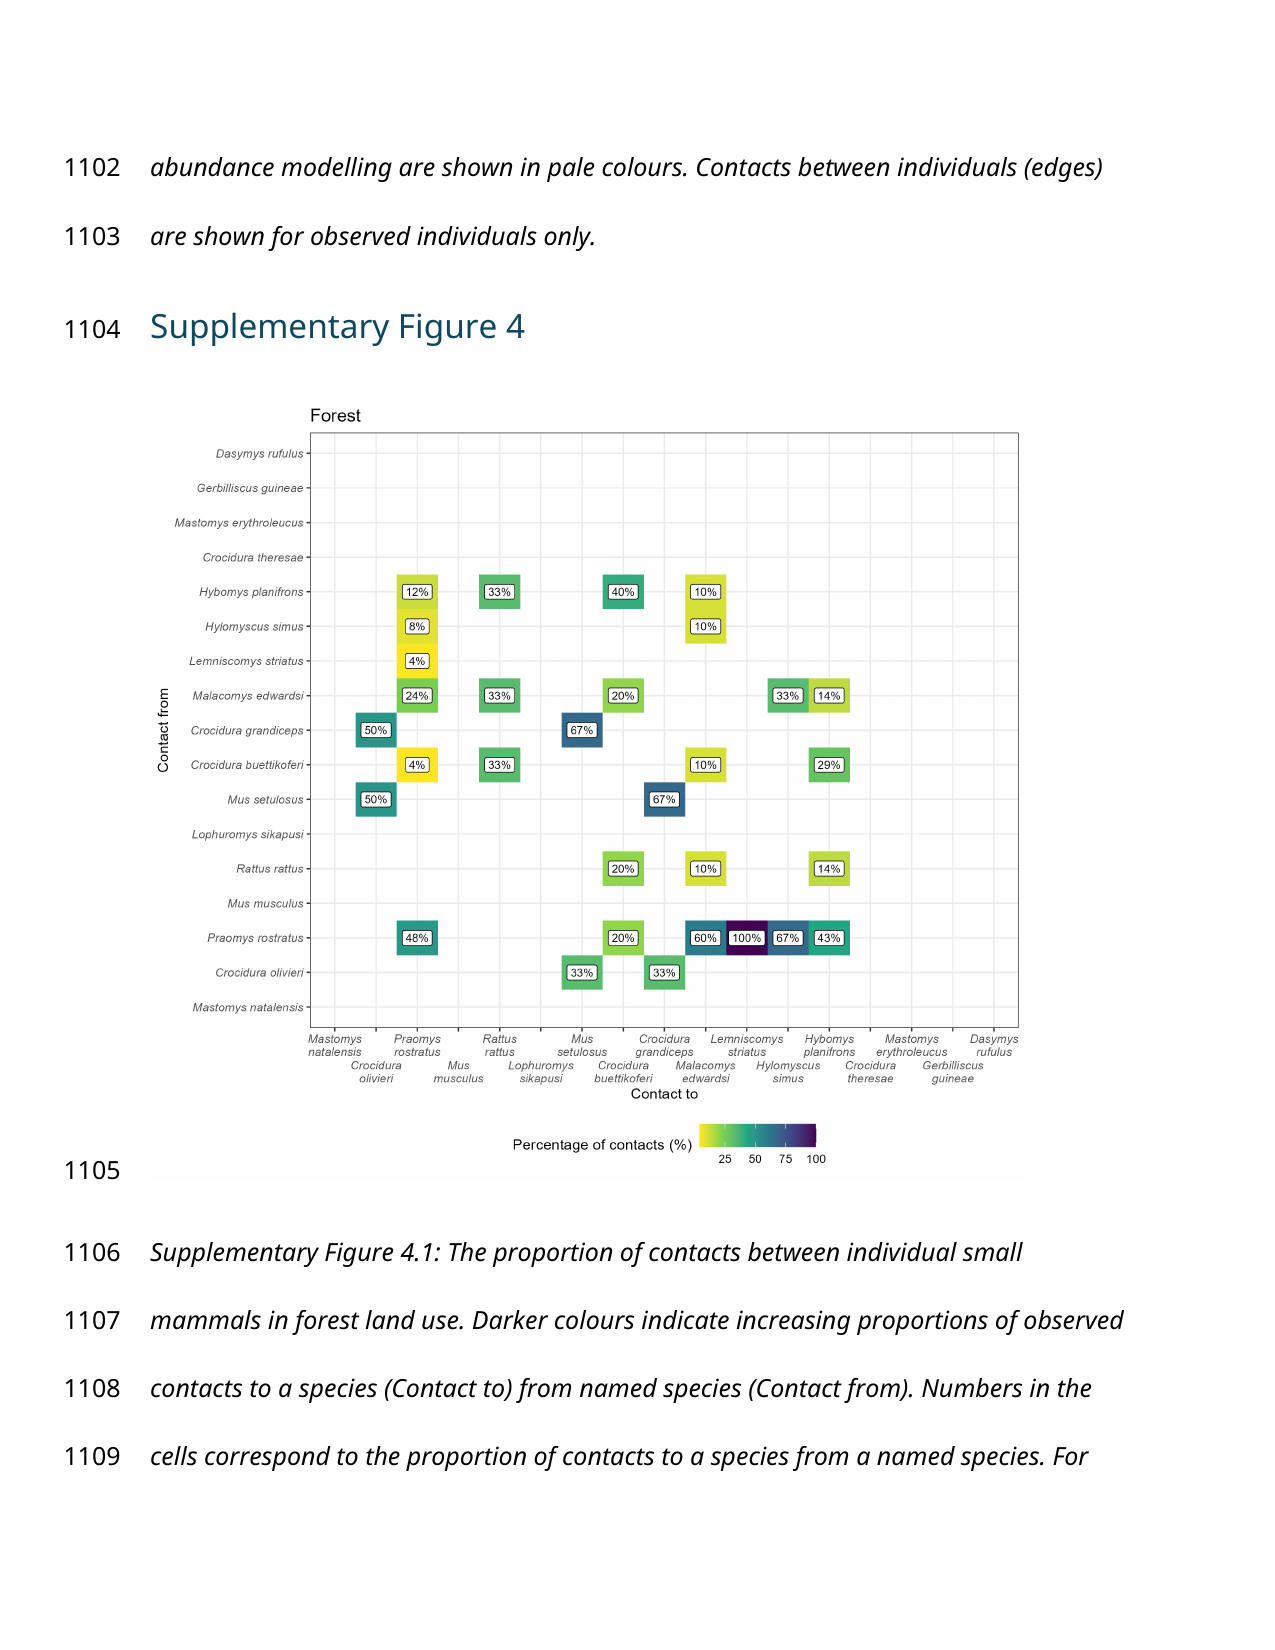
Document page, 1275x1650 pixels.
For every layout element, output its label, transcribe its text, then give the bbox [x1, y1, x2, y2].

picture [150, 402, 1025, 1180]
subtitle Supplementary Figure 4 [150, 303, 1125, 348]
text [150, 1235, 1125, 1473]
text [150, 150, 1125, 252]
